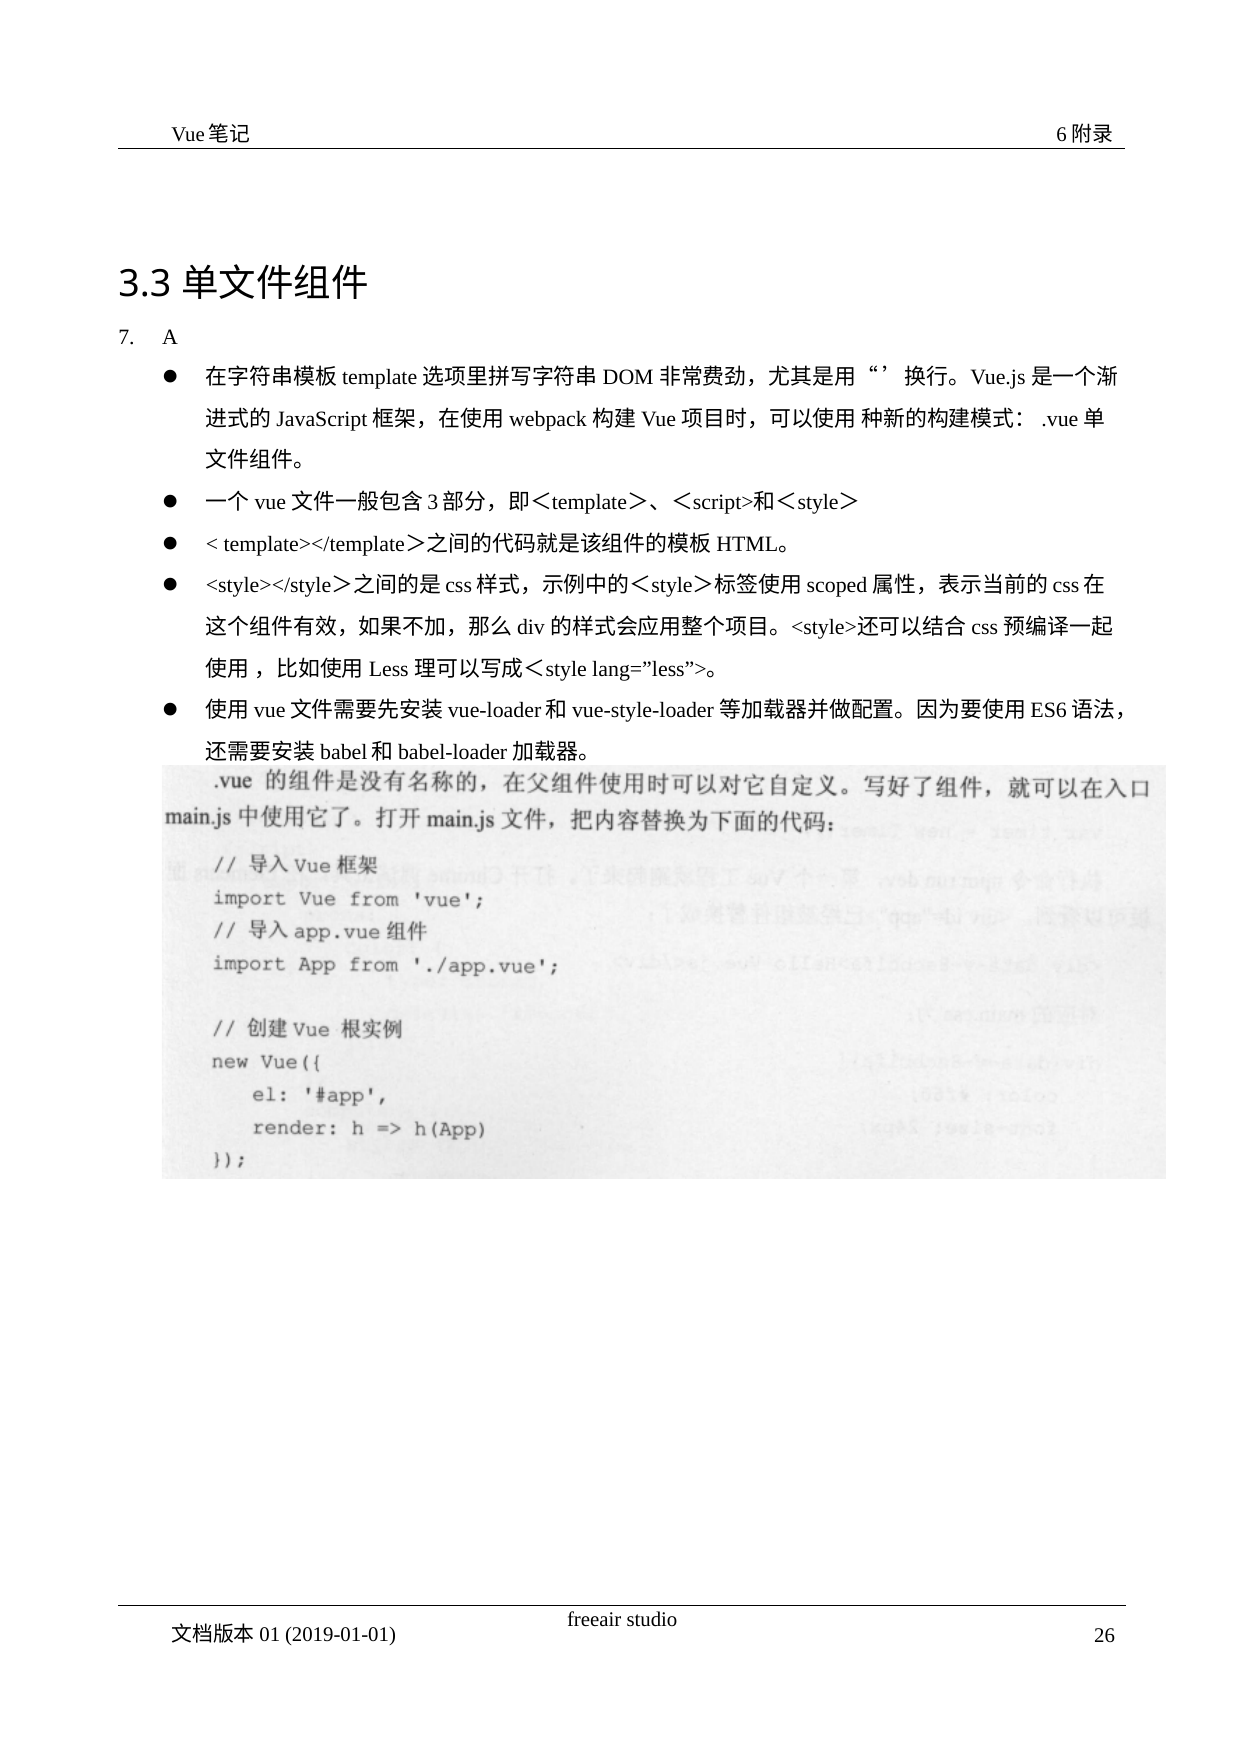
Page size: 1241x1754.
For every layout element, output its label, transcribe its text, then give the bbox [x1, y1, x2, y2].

list < template></template＞之间的代码就是该组件的模板 HTML。 [162, 516, 1122, 557]
list A [118, 307, 1122, 349]
list 一个 vue 文件一般包含3部分，即＜template＞、＜script>和＜style＞ [162, 474, 1122, 516]
list 使用vue文件需要先安装 vue-loader和vue-style-loader 等加载器并做配置。因为要使用ES6语法，还需要安装 babel和babel-loader 加载器。 [162, 682, 1122, 765]
list 在字符串模板 template 选项里拼写字符串 DOM 非常费劲，尤其是用“ ’换行。Vue.js 是一个渐进式的 JavaScript 框架，在使用 webpack 构建 Vue 项目时，可以使用 种新的构建模式： .vue 单文件组件。 [162, 349, 1122, 474]
picture [161, 765, 1166, 1179]
subtitle 单文件组件 [118, 253, 1122, 307]
list <style></style＞之间的是css样式，示例中的＜style＞标签使用scoped 属性，表示当前的 css在这个组件有效，如果不加，那么 div 的样式会应用整个项目。<style>还可以结合 css 预编译一起使用 ，比如使用 Less 理可以写成＜style lang=”less”>。 [162, 557, 1122, 682]
